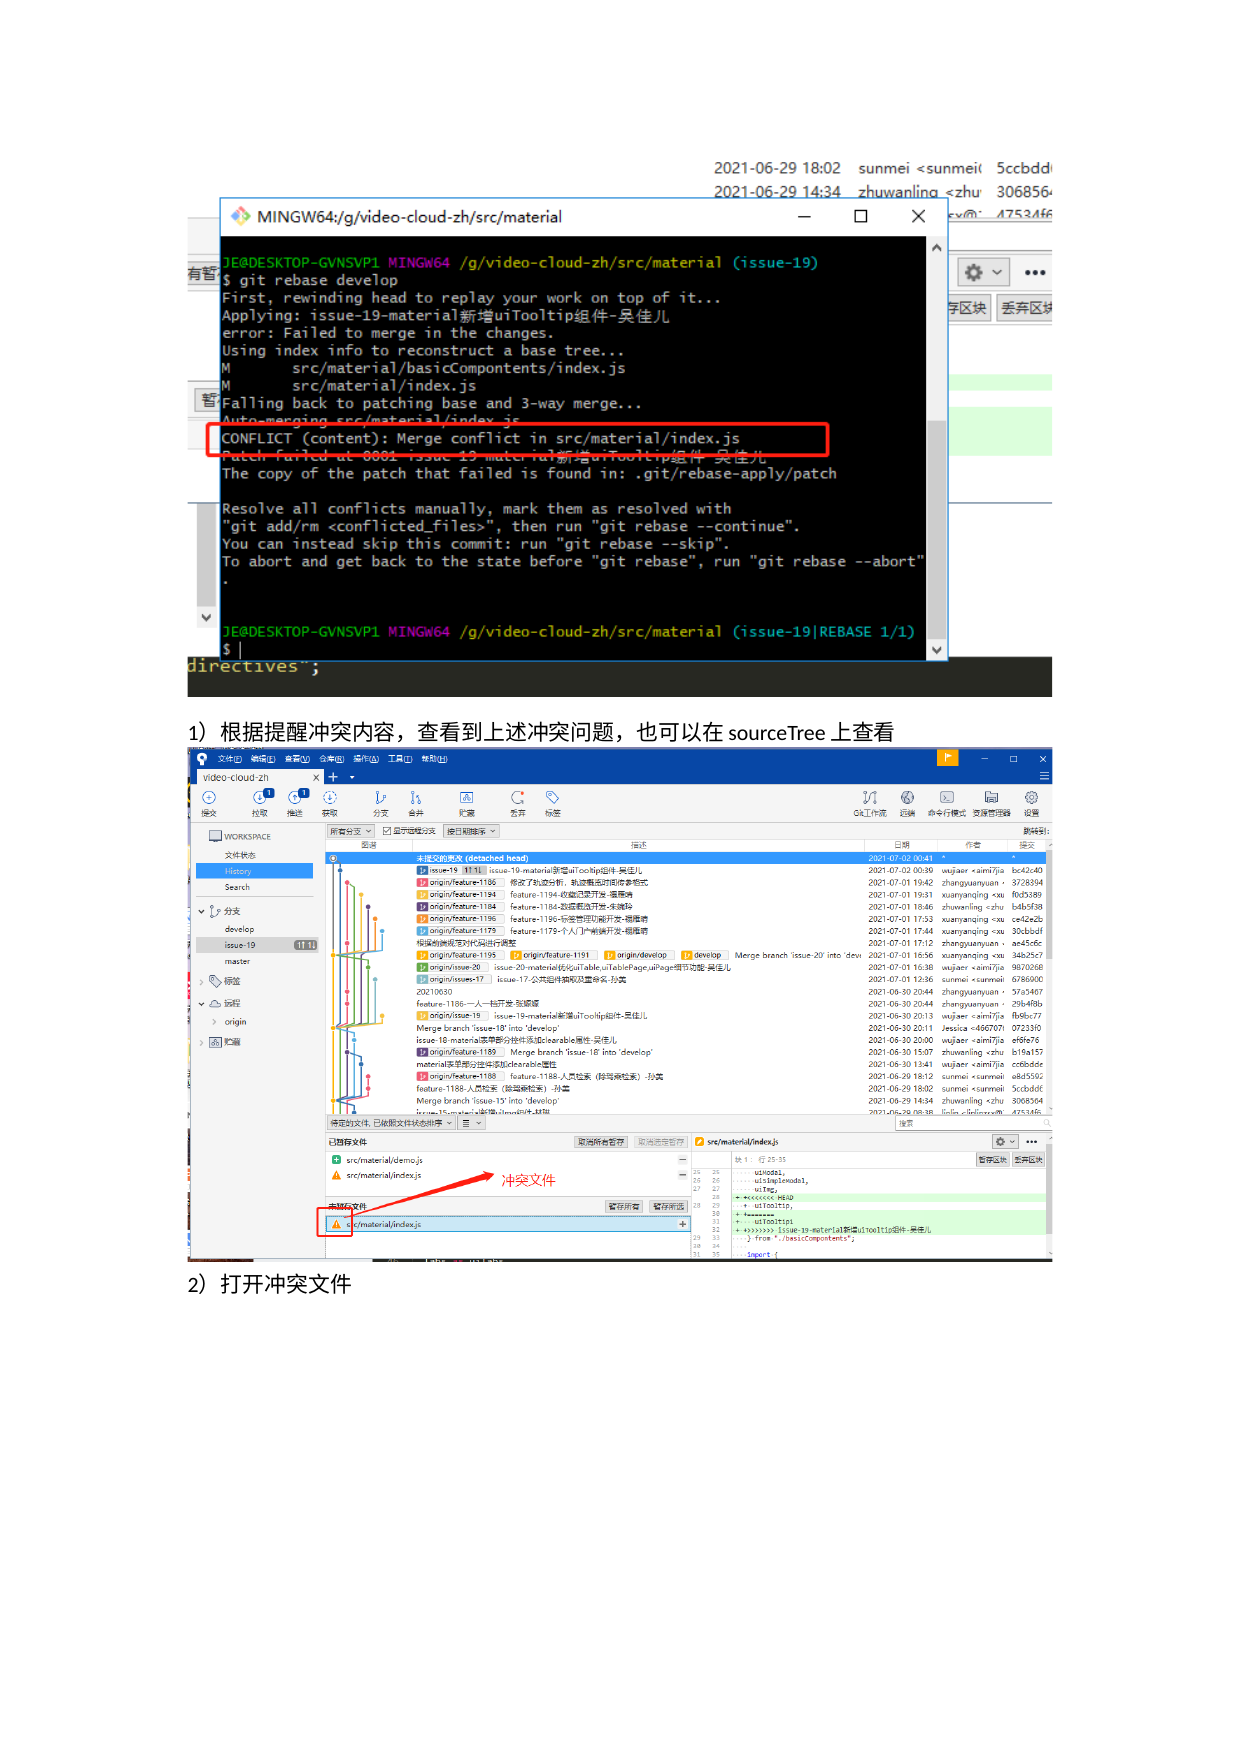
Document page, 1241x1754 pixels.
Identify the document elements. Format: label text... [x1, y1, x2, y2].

picture [187, 747, 1053, 1262]
list 根据提醒冲突内容，查看到上述冲突问题，也可以在sourceTree上查看 [187, 714, 1053, 747]
list 打开冲突文件 [187, 1267, 1053, 1299]
picture [187, 162, 1053, 697]
